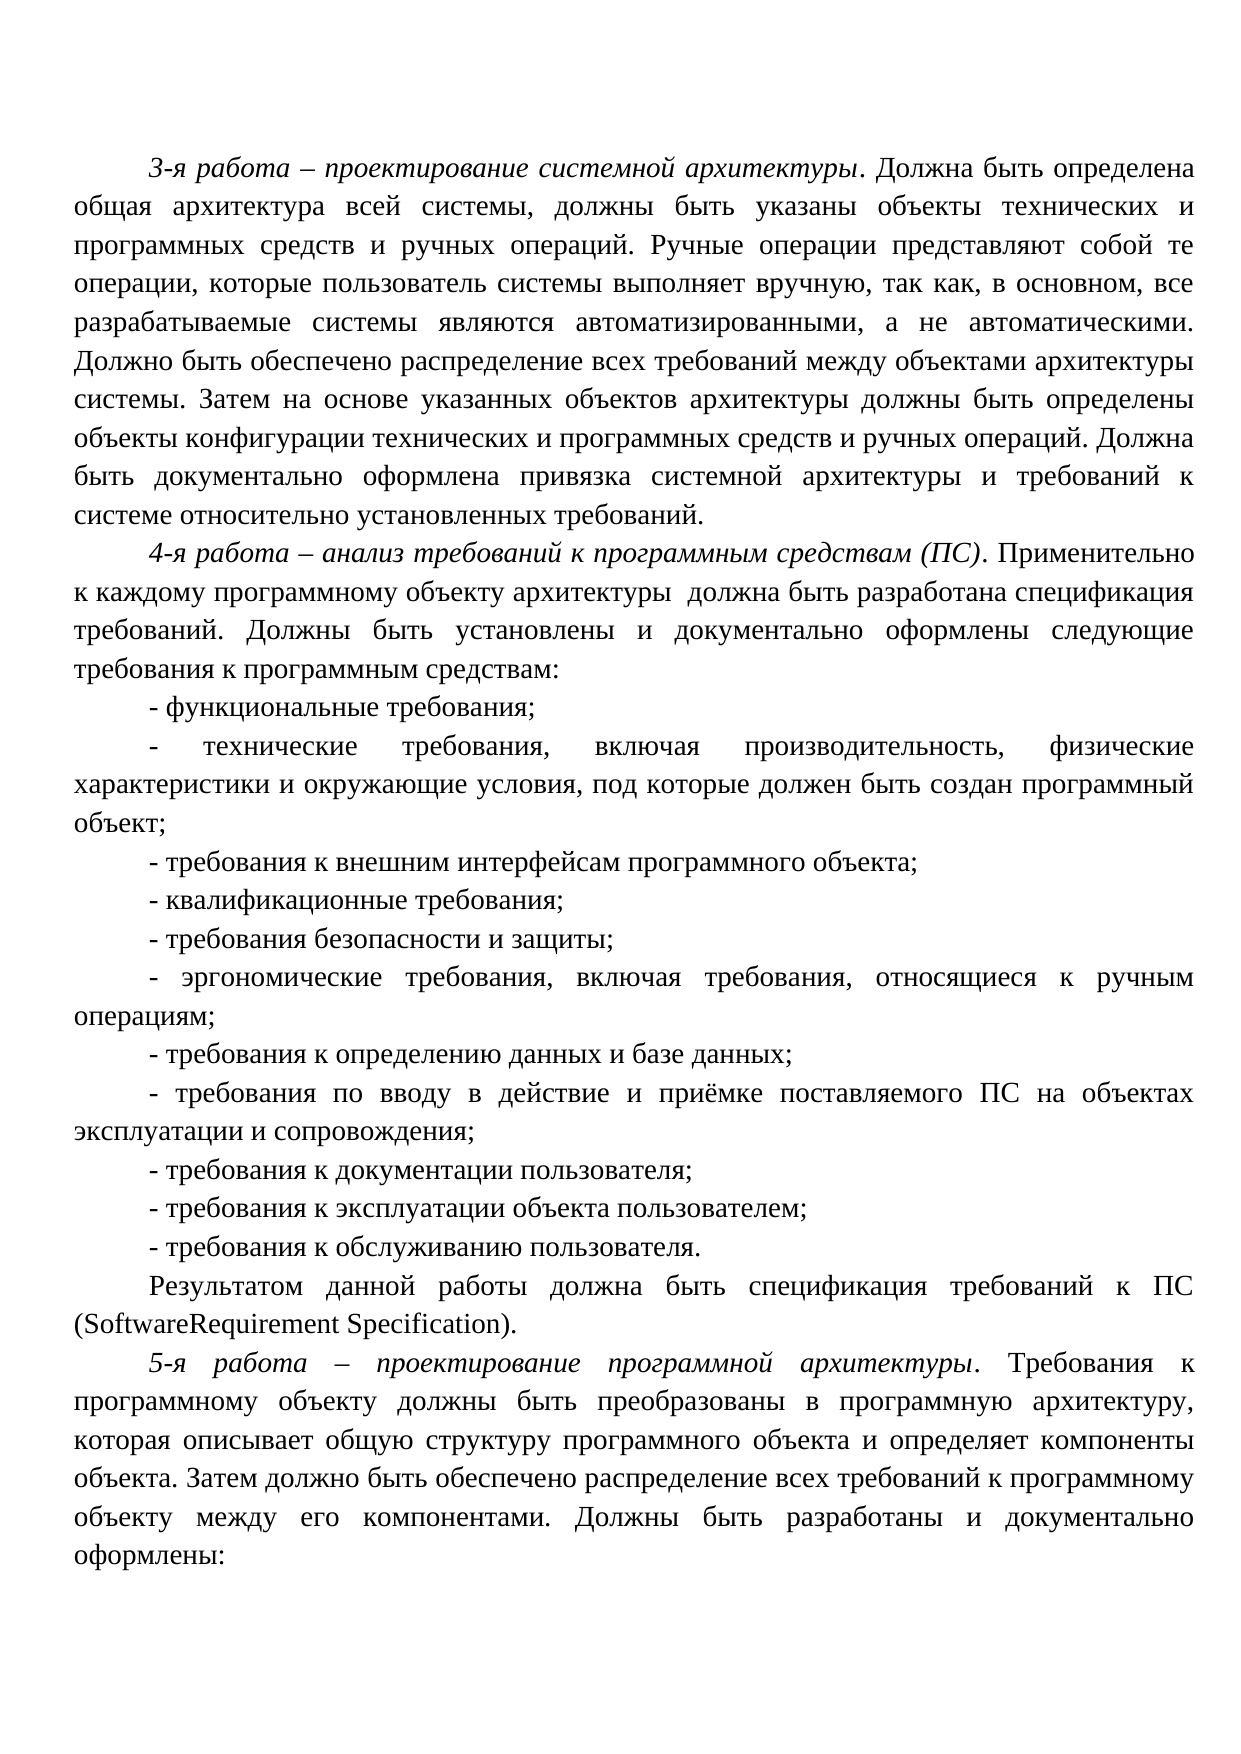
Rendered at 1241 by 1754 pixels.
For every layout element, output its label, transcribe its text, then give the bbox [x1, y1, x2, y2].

subtitle - требования к документации пользователя; [74, 1152, 1195, 1186]
subtitle 5-я работа – проектирование программной архитектуры. Требования к программному объекту должны быть преобразованы в программную архитектуру, которая описывает общую структуру программного объекта и определяет компоненты объекта. Затем должно быть обеспечено распределение всех требований к программному объекту между его компонентами. Должны быть разработаны и документально оформлены: [74, 1345, 1195, 1571]
subtitle - эргономические требования, включая требования, относящиеся к ручным операциям; [74, 959, 1195, 1031]
subtitle - требования безопасности и защиты; [74, 921, 1195, 954]
subtitle - требования к определению данных и базе данных; [74, 1036, 1195, 1070]
subtitle 4-я работа – анализ требований к программным средствам (ПС). Применительно к каждому программному объекту архитектуры должна быть разработана спецификация требований. Должны быть установлены и документально оформлены следующие требования к программным средствам: [74, 535, 1195, 684]
subtitle - технические требования, включая производительность, физические характеристики и окружающие условия, под которые должен быть создан программный объект; [74, 728, 1195, 839]
subtitle - требования по вводу в действие и приёмке поставляемого ПС на объектах эксплуатации и сопровождения; [74, 1075, 1195, 1147]
subtitle - функциональные требования; [74, 689, 1195, 723]
subtitle - требования к обслуживанию пользователя. [74, 1229, 1195, 1263]
subtitle 3-я работа – проектирование системной архитектуры. Должна быть определена общая архитектура всей системы, должны быть указаны объекты технических и программных средств и ручных операций. Ручные операции представляют собой те операции, которые пользователь системы выполняет вручную, так как, в основном, все разрабатываемые системы являются автоматизированными, а не автоматическими. Должно быть обеспечено распределение всех требований между объектами архитектуры системы. Затем на основе указанных объектов архитектуры должны быть определены объекты конфигурации технических и программных средств и ручных операций. Должна быть документально оформлена привязка системной архитектуры и требований к системе относительно установленных требований. [74, 150, 1195, 530]
subtitle - требования к внешним интерфейсам программного объекта; [74, 844, 1195, 877]
subtitle - требования к эксплуатации объекта пользователем; [74, 1191, 1195, 1224]
subtitle Результатом данной работы должна быть спецификация требований к ПС (SoftwareRequirement Specification). [74, 1268, 1195, 1340]
subtitle - квалификационные требования; [74, 882, 1195, 916]
